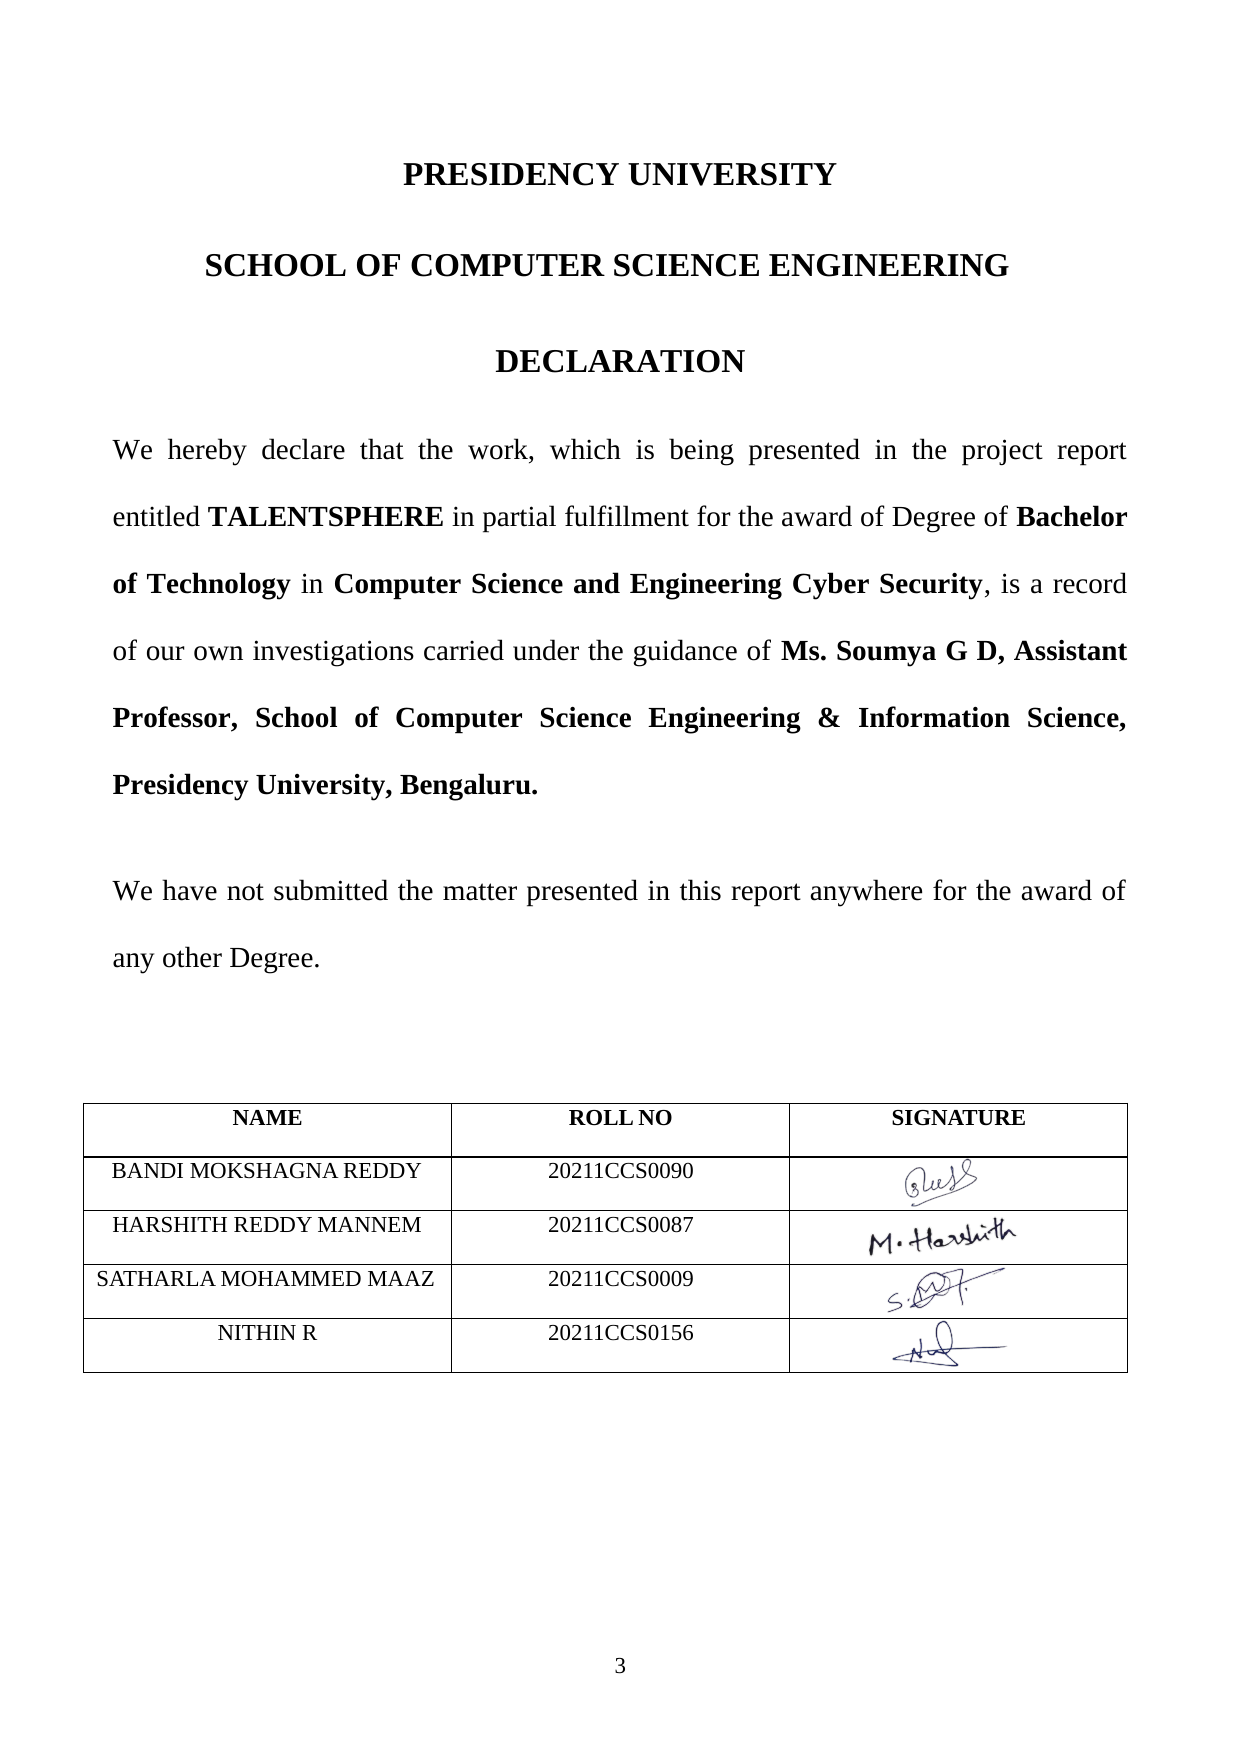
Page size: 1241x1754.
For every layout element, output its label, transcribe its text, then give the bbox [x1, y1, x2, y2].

text We have not submitted the matter presented in this report anywhere for the award of any other Degree. [112, 873, 1128, 973]
table_header NAME [84, 1104, 451, 1156]
table_cell 20211CCS0156 [452, 1319, 789, 1372]
text DECLARATION [112, 341, 1128, 379]
table_cell [790, 1211, 1127, 1264]
table_cell [790, 1265, 1127, 1318]
subtitle PRESIDENCY UNIVERSITY [112, 154, 1128, 192]
picture [903, 1157, 979, 1208]
table_header SIGNATURE [790, 1104, 1127, 1156]
table_cell NITHIN R [84, 1319, 451, 1372]
table_cell [790, 1319, 1127, 1372]
table_cell HARSHITH REDDY MANNEM [84, 1211, 451, 1264]
picture [885, 1265, 1007, 1316]
table_cell SATHARLA MOHAMMED MAAZ [84, 1265, 451, 1318]
text We hereby declare that the work, which is being presented in the project report entitled TALENTSPHERE in partial fulfillment for the award of Degree of Bachelor of Technology in Computer Science and Engineering Cyber Security, is a record of our own investigations carried under the guidance of Ms. Soumya G D, Assistant Professor, School of Computer Science Engineering & Information Science, Presidency University, Bengaluru. [112, 432, 1128, 801]
table_cell 20211CCS0009 [452, 1265, 789, 1318]
table_cell 20211CCS0090 [452, 1158, 789, 1210]
text SCHOOL OF COMPUTER SCIENCE ENGINEERING [112, 245, 1102, 283]
picture [890, 1318, 1009, 1369]
table_cell BANDI MOKSHAGNA REDDY [84, 1158, 451, 1210]
table_header ROLL NO [452, 1104, 789, 1156]
table_cell 20211CCS0087 [452, 1211, 789, 1264]
table_cell [790, 1158, 1127, 1210]
picture [866, 1211, 1019, 1262]
